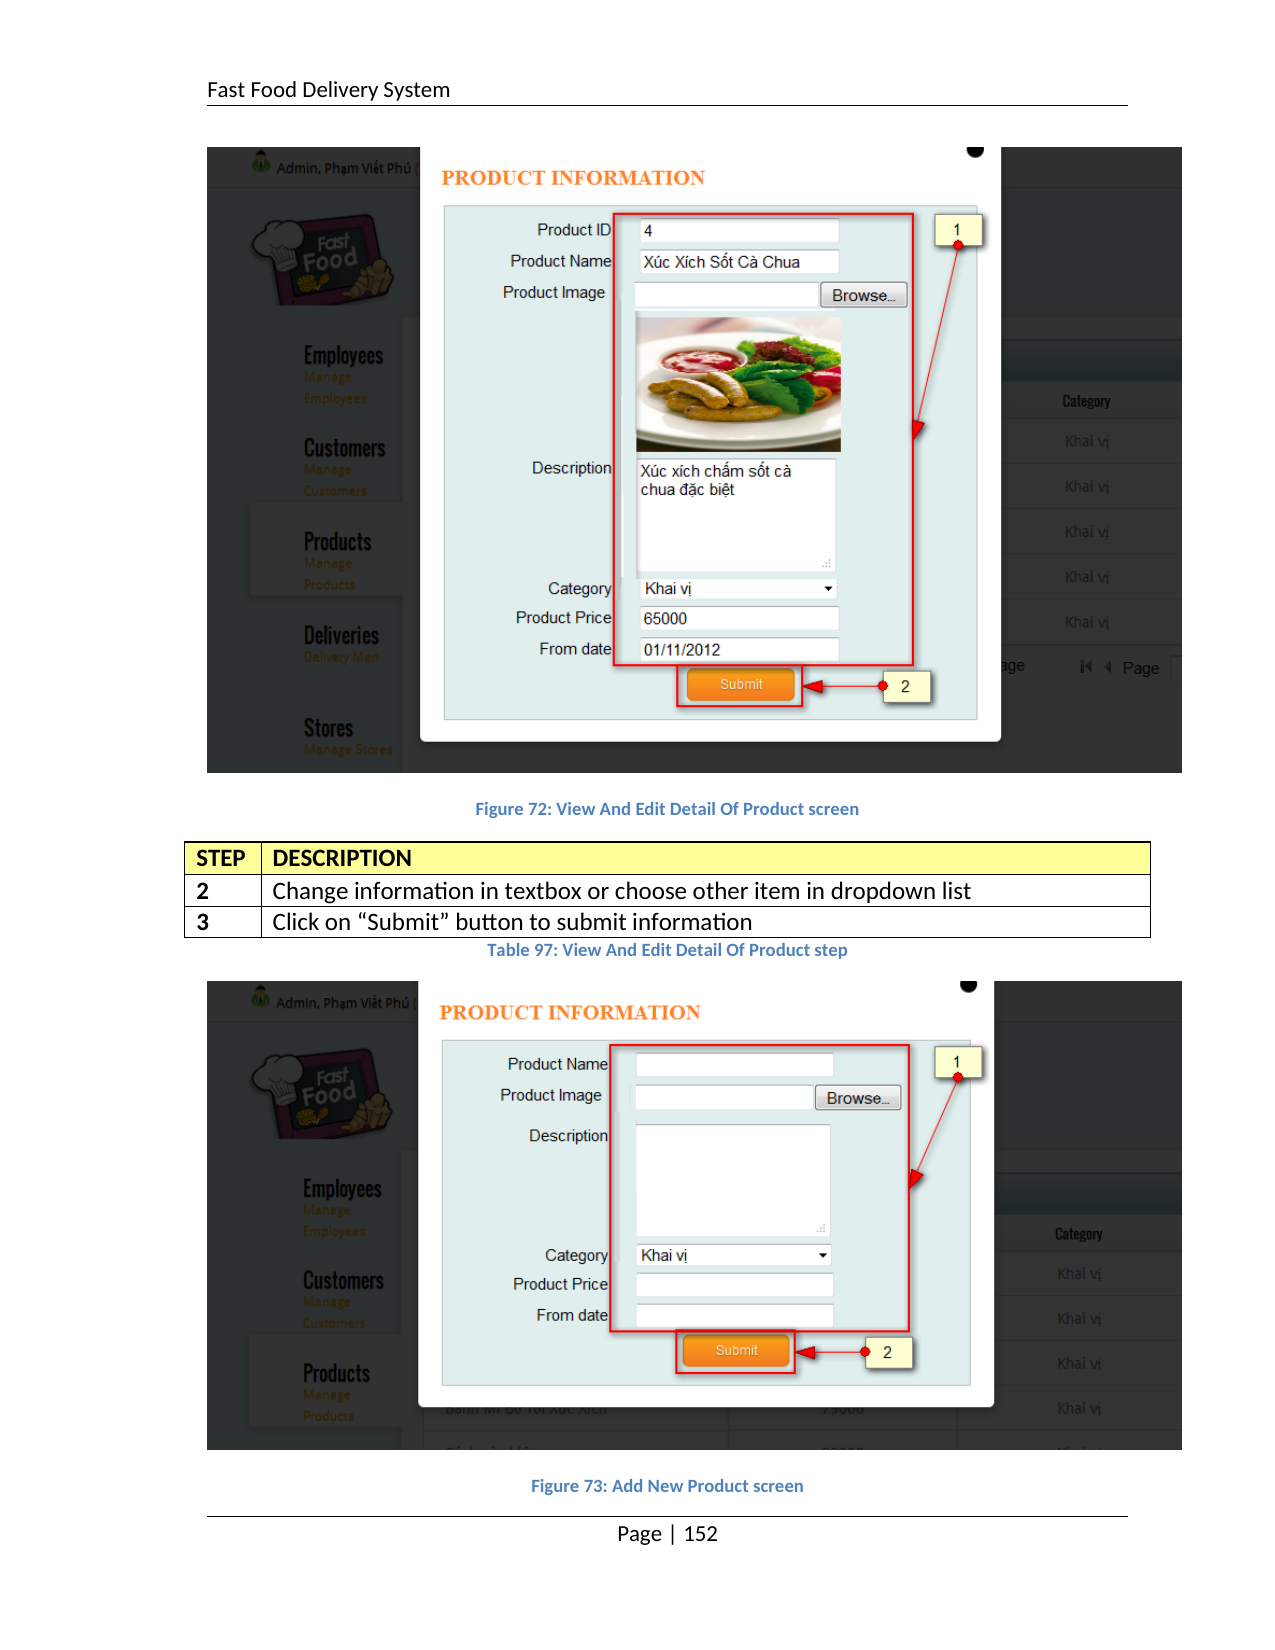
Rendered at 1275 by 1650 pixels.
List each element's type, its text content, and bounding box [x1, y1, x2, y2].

text Figure 72: View And Edit Detail Of Product screen [207, 798, 1128, 821]
picture [207, 147, 1182, 773]
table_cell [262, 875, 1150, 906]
picture [207, 981, 1182, 1450]
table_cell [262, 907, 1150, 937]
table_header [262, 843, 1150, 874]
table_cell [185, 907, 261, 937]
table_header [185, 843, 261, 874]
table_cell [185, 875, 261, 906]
text Figure 73: Add New Product screen [207, 1475, 1128, 1498]
